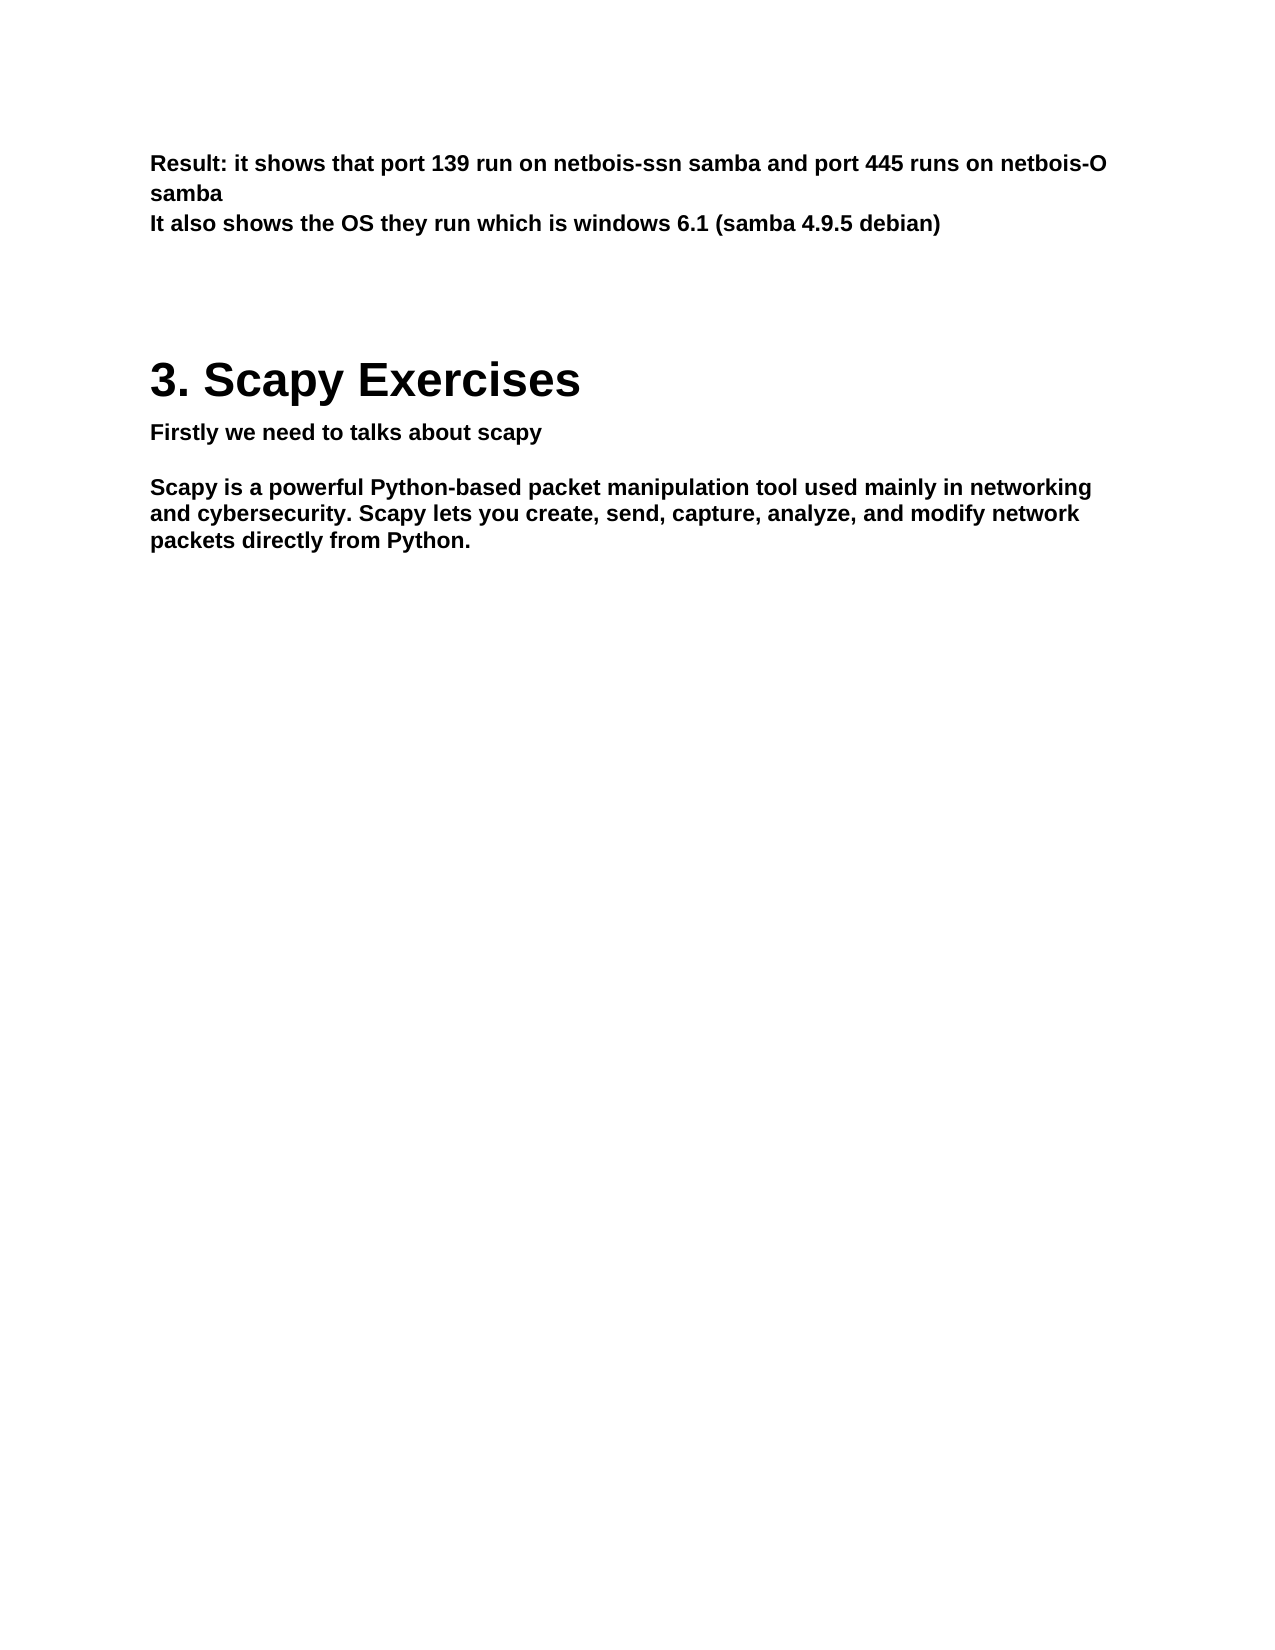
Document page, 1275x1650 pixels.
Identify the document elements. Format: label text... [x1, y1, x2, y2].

text Scapy is a powerful Python-based packet manipulation tool used mainly in networking and cybersecurity. Scapy lets you create, send, capture, analyze, and modify network packets directly from Python. [150, 474, 1125, 553]
subtitle 3. Scapy Exercises [150, 351, 1125, 406]
text Result: it shows that port 139 run on netbois-ssn samba and port 445 runs on netbois-O samba [150, 150, 1125, 207]
text It also shows the OS they run which is windows 6.1 (samba 4.9.5 debian) [150, 210, 1125, 237]
text Firstly we need to talks about scapy [150, 419, 1125, 445]
